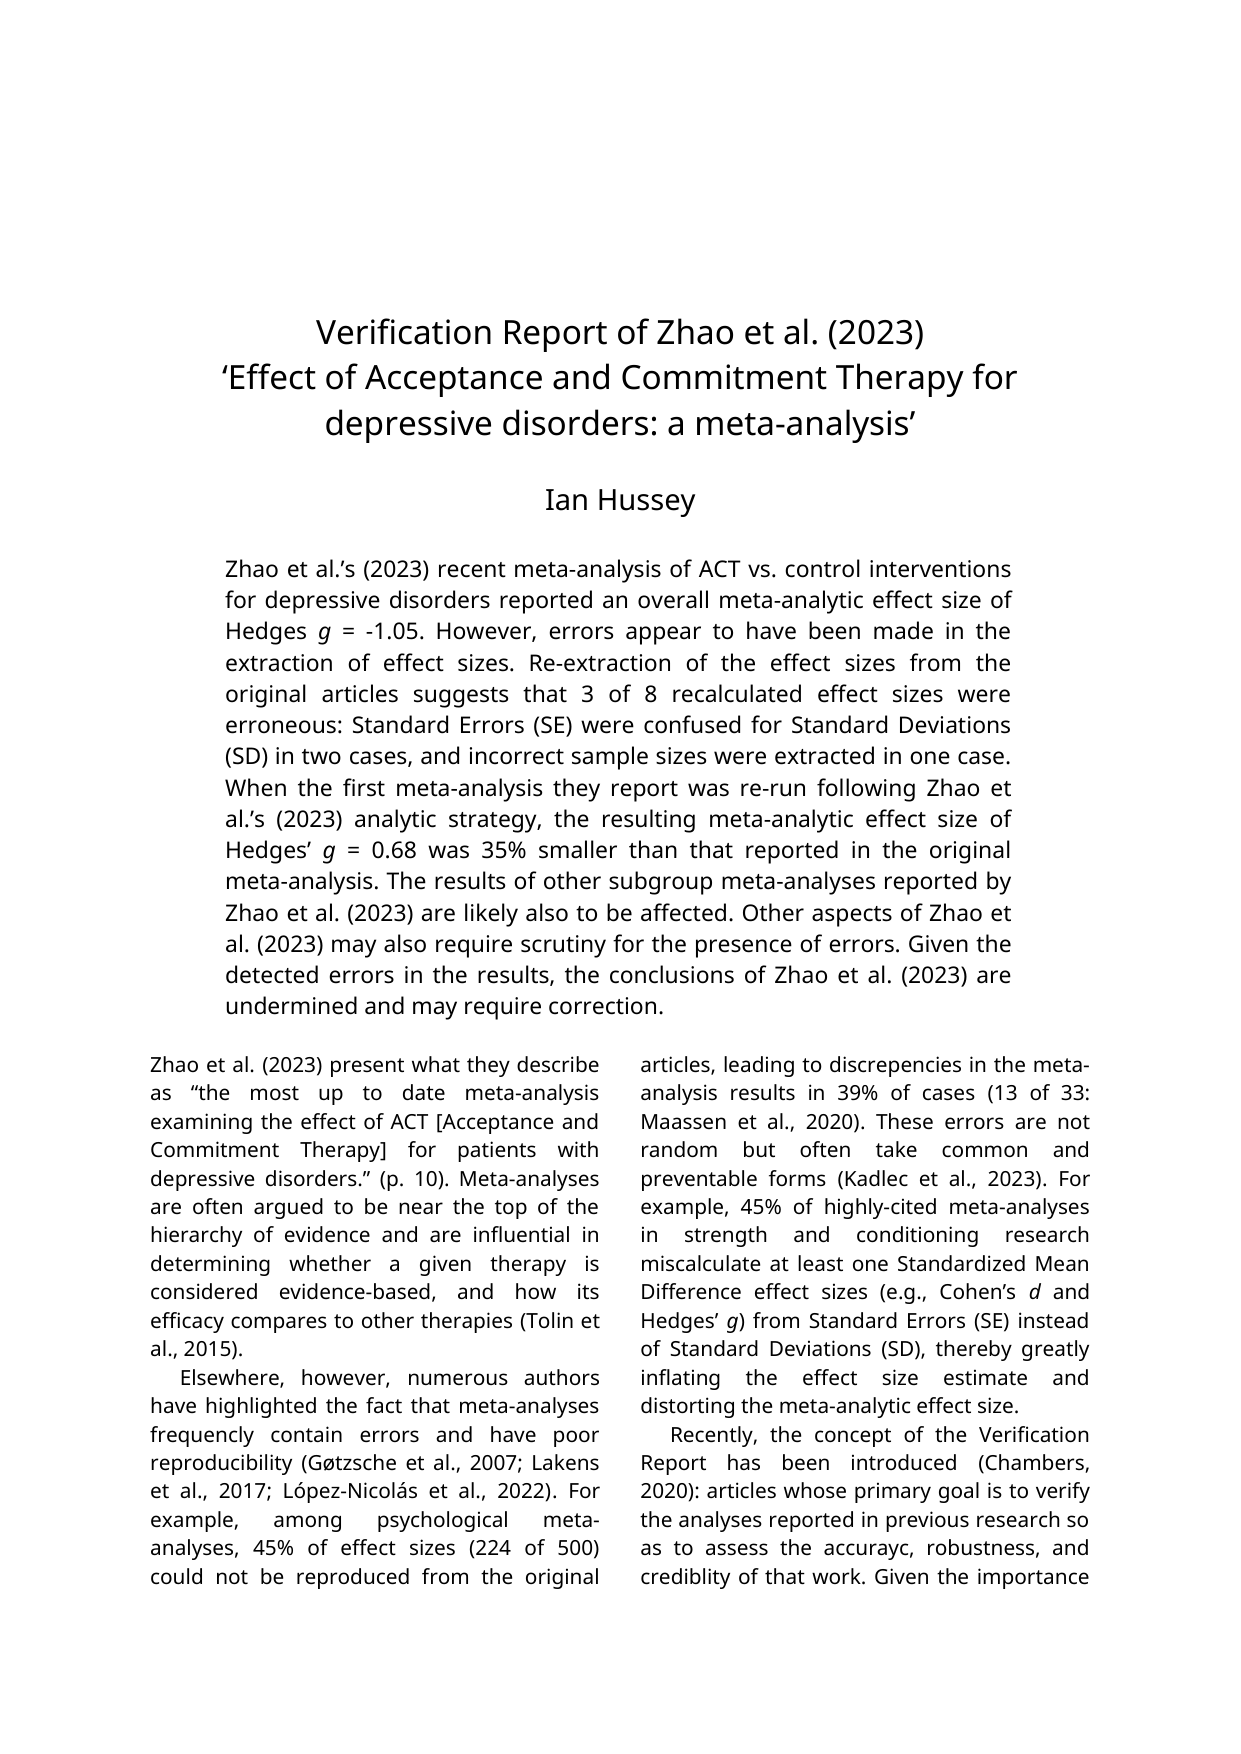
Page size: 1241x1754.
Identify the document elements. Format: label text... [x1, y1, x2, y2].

title Verification Report of Zhao et al. (2023) [150, 309, 1090, 354]
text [640, 1420, 1090, 1590]
text Elsewhere, however, numerous authors have highlighted the fact that meta-analyses frequencly contain errors and have poor reproducibility (Gøtzsche et al., 2007; Lakens et al., 2017; López-Nicolás et al., 2022). For example, among psychological meta-analyses, 45% of effect sizes (224 of 500) could not be reproduced from the original articles, leading to discrepencies in the meta-analysis results in 39% of cases (13 of 33: Maassen et al., 2020). These errors are not random but often take common and preventable forms (Kadlec et al., 2023). For example, 45% of highly-cited meta-analyses in strength and conditioning research miscalculate at least one Standardized Mean Difference effect sizes (e.g., Cohen’s d and Hedges’ g) from Standard Errors (SE) instead of Standard Deviations (SD), thereby greatly inflating the effect size estimate and distorting the meta-analytic effect size. [150, 1363, 600, 1590]
text Ian Hussey [150, 479, 1090, 519]
text Zhao et al. (2023) present what they describe as “the most up to date meta-analysis examining the effect of ACT [Acceptance and Commitment Therapy] for patients with depressive disorders.” (p. 10). Meta-analyses are often argued to be near the top of the hierarchy of evidence and are influential in determining whether a given therapy is considered evidence-based, and how its efficacy compares to other therapies (Tolin et al., 2015). [150, 1050, 600, 1363]
title ‘Effect of Acceptance and Commitment Therapy for depressive disorders: a meta-analysis’ [150, 354, 1090, 445]
text Elsewhere, however, numerous authors have highlighted the fact that meta-analyses frequencly contain errors and have poor reproducibility (Gøtzsche et al., 2007; Lakens et al., 2017; López-Nicolás et al., 2022). For example, among psychological meta-analyses, 45% of effect sizes (224 of 500) could not be reproduced from the original articles, leading to discrepencies in the meta-analysis results in 39% of cases (13 of 33: Maassen et al., 2020). These errors are not random but often take common and preventable forms (Kadlec et al., 2023). For example, 45% of highly-cited meta-analyses in strength and conditioning research miscalculate at least one Standardized Mean Difference effect sizes (e.g., Cohen’s d and Hedges’ g) from Standard Errors (SE) instead of Standard Deviations (SD), thereby greatly inflating the effect size estimate and distorting the meta-analytic effect size. [640, 1050, 1090, 1420]
text Zhao et al.’s (2023) recent meta-analysis of ACT vs. control interventions for depressive disorders reported an overall meta-analytic effect size of Hedges g = -1.05. However, errors appear to have been made in the extraction of effect sizes. Re-extraction of the effect sizes from the original articles suggests that 3 of 8 recalculated effect sizes were erroneous: Standard Errors (SE) were confused for Standard Deviations (SD) in two cases, and incorrect sample sizes were extracted in one case. When the first meta-analysis they report was re-run following Zhao et al.’s (2023) analytic strategy, the resulting meta-analytic effect size of Hedges’ g = 0.68 was 35% smaller than that reported in the original meta-analysis. The results of other subgroup meta-analyses reported by Zhao et al. (2023) are likely also to be affected. Other aspects of Zhao et al. (2023) may also require scrutiny for the presence of errors. Given the detected errors in the results, the conclusions of Zhao et al. (2023) are undermined and may require correction. [225, 553, 1012, 1022]
